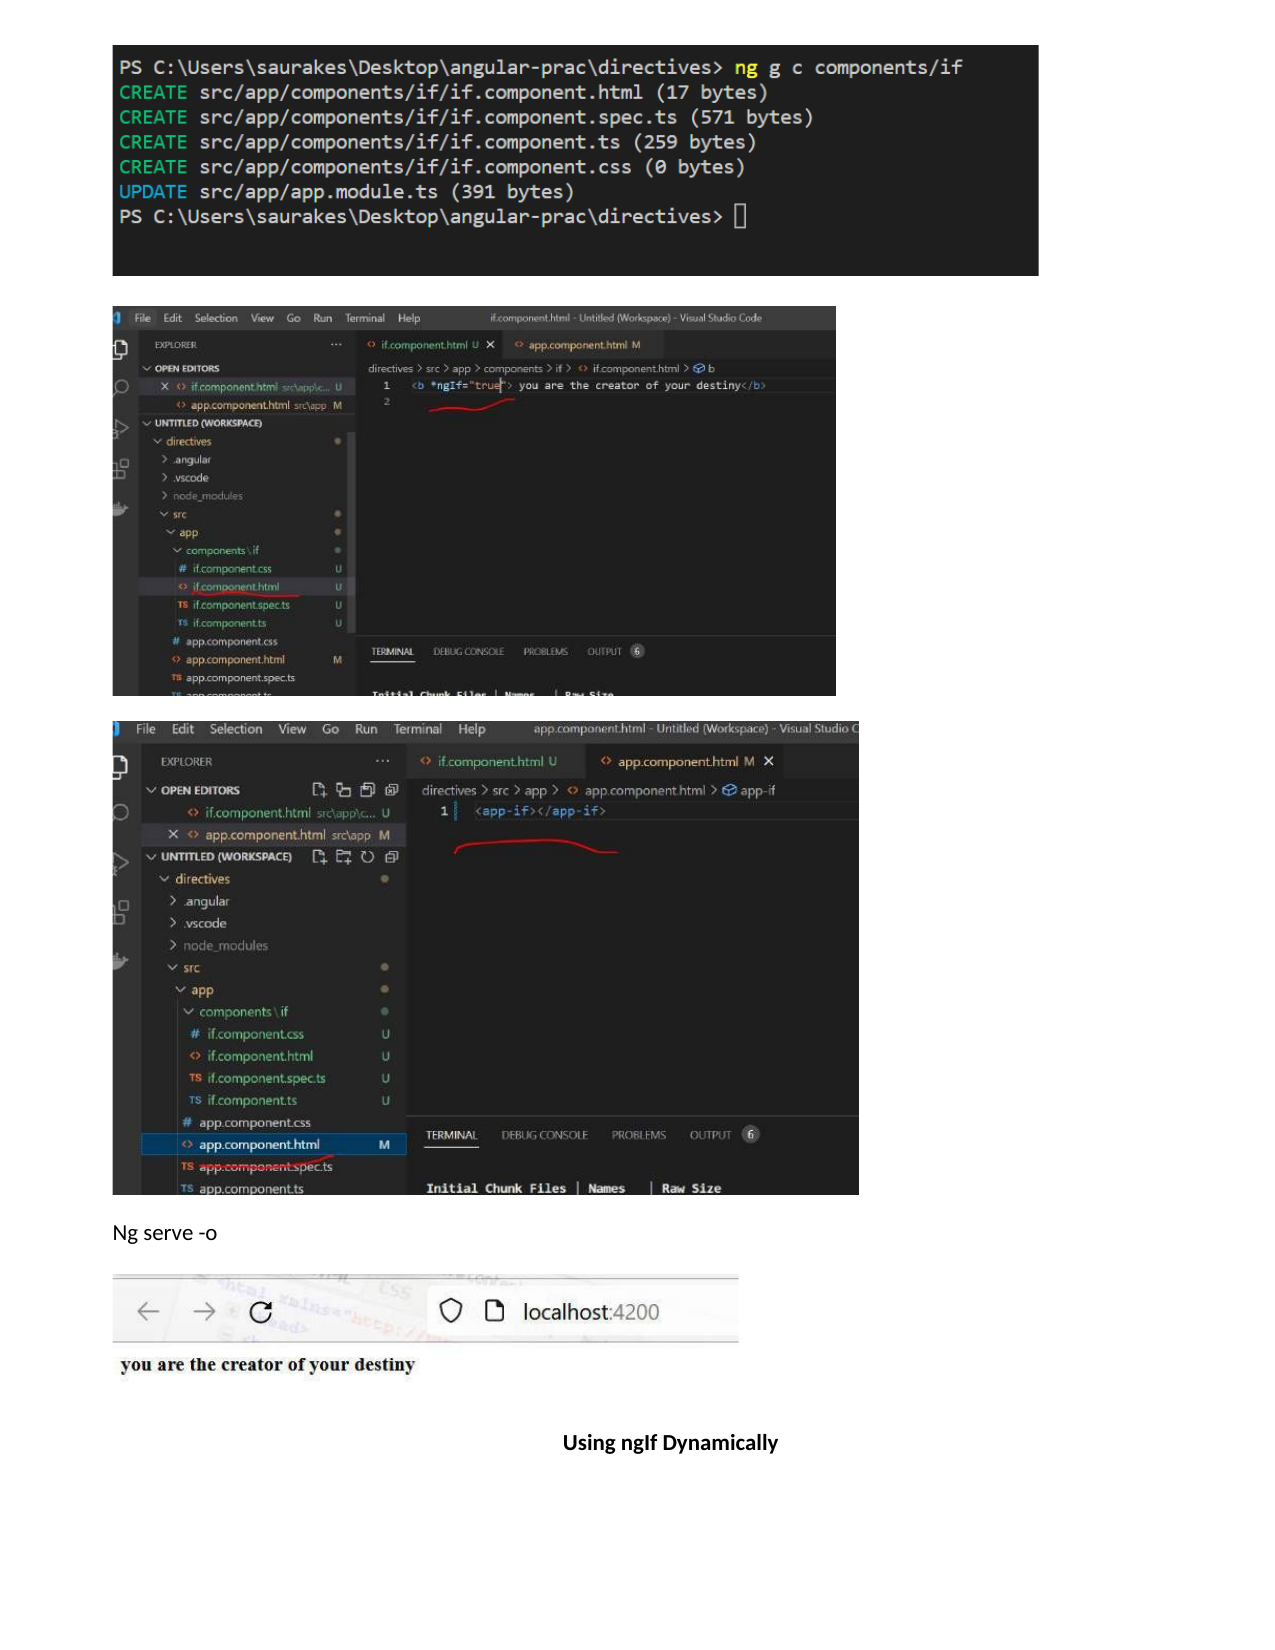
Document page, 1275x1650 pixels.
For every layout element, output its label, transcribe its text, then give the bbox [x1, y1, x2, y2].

picture [112, 721, 859, 1195]
picture [112, 306, 836, 696]
picture [112, 45, 1039, 276]
subtitle Using ngIf Dynamically [448, 1428, 893, 1456]
picture [112, 1274, 739, 1382]
text Ng serve -o [112, 1218, 1275, 1246]
